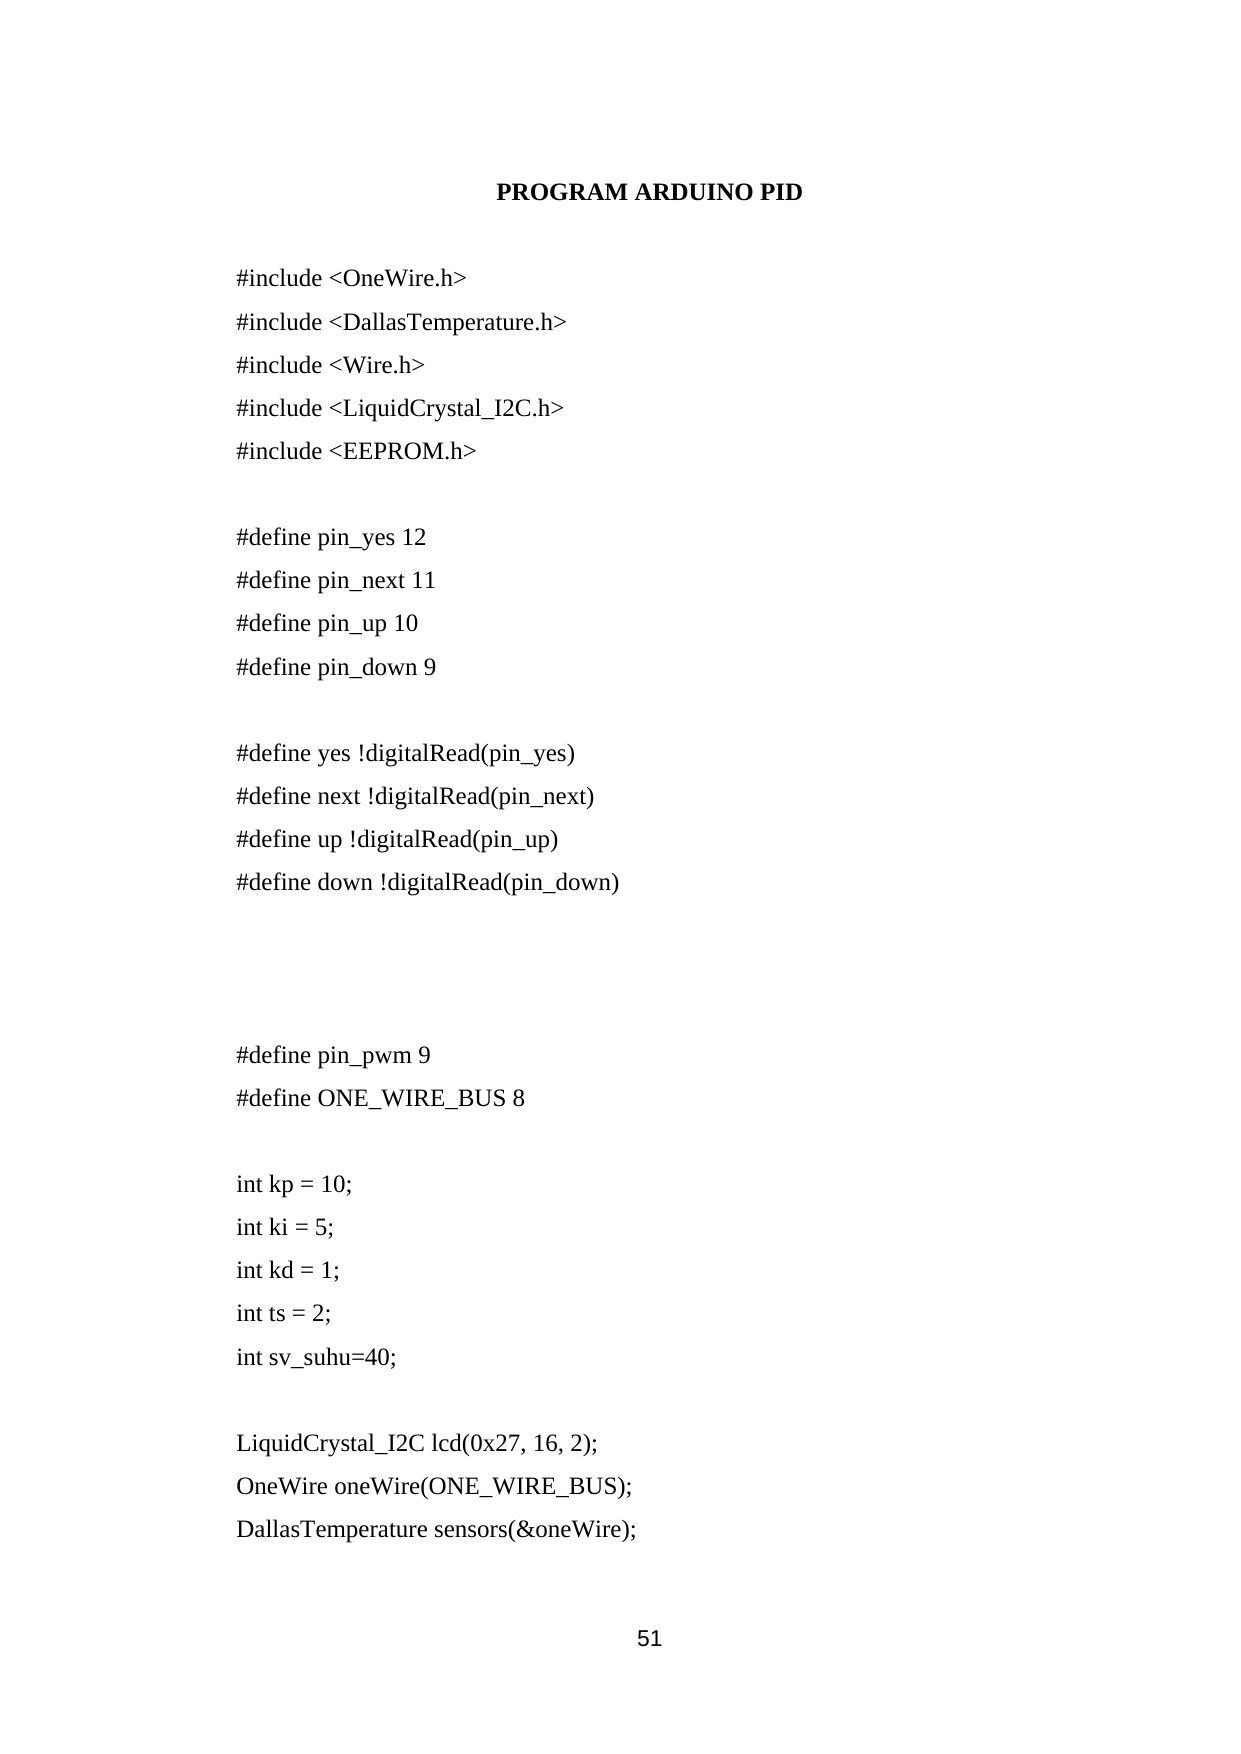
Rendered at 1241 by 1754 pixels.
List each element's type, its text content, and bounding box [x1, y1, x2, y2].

text OneWire oneWire(ONE_WIRE_BUS); [236, 1471, 1063, 1500]
text #define pin_yes 12 [236, 522, 1063, 551]
text int kp = 10; [236, 1169, 1063, 1198]
text #define pin_pwm 9 [236, 1040, 1063, 1068]
text #define pin_next 11 [236, 565, 1063, 594]
text int ts = 2; [236, 1298, 1063, 1327]
text #define yes !digitalRead(pin_yes) [236, 738, 1063, 767]
text #include <DallasTemperature.h> [236, 307, 1063, 335]
text #define pin_up 10 [236, 608, 1063, 637]
text int sv_suhu=40; [236, 1342, 1063, 1370]
text int ki = 5; [236, 1212, 1063, 1241]
text int kd = 1; [236, 1255, 1063, 1284]
text PROGRAM ARDUINO PID [236, 177, 1063, 206]
text #define ONE_WIRE_BUS 8 [236, 1083, 1063, 1112]
text #define next !digitalRead(pin_next) [236, 781, 1063, 810]
text #define pin_down 9 [236, 652, 1063, 680]
text #include <LiquidCrystal_I2C.h> [236, 393, 1063, 422]
text #include <Wire.h> [236, 350, 1063, 378]
text #define down !digitalRead(pin_down) [236, 867, 1063, 896]
text LiquidCrystal_I2C lcd(0x27, 16, 2); [236, 1428, 1063, 1457]
text #include <OneWire.h> [236, 263, 1063, 292]
text #include <EEPROM.h> [236, 436, 1063, 465]
text #define up !digitalRead(pin_up) [236, 824, 1063, 853]
text DallasTemperature sensors(&oneWire); [236, 1514, 1063, 1543]
